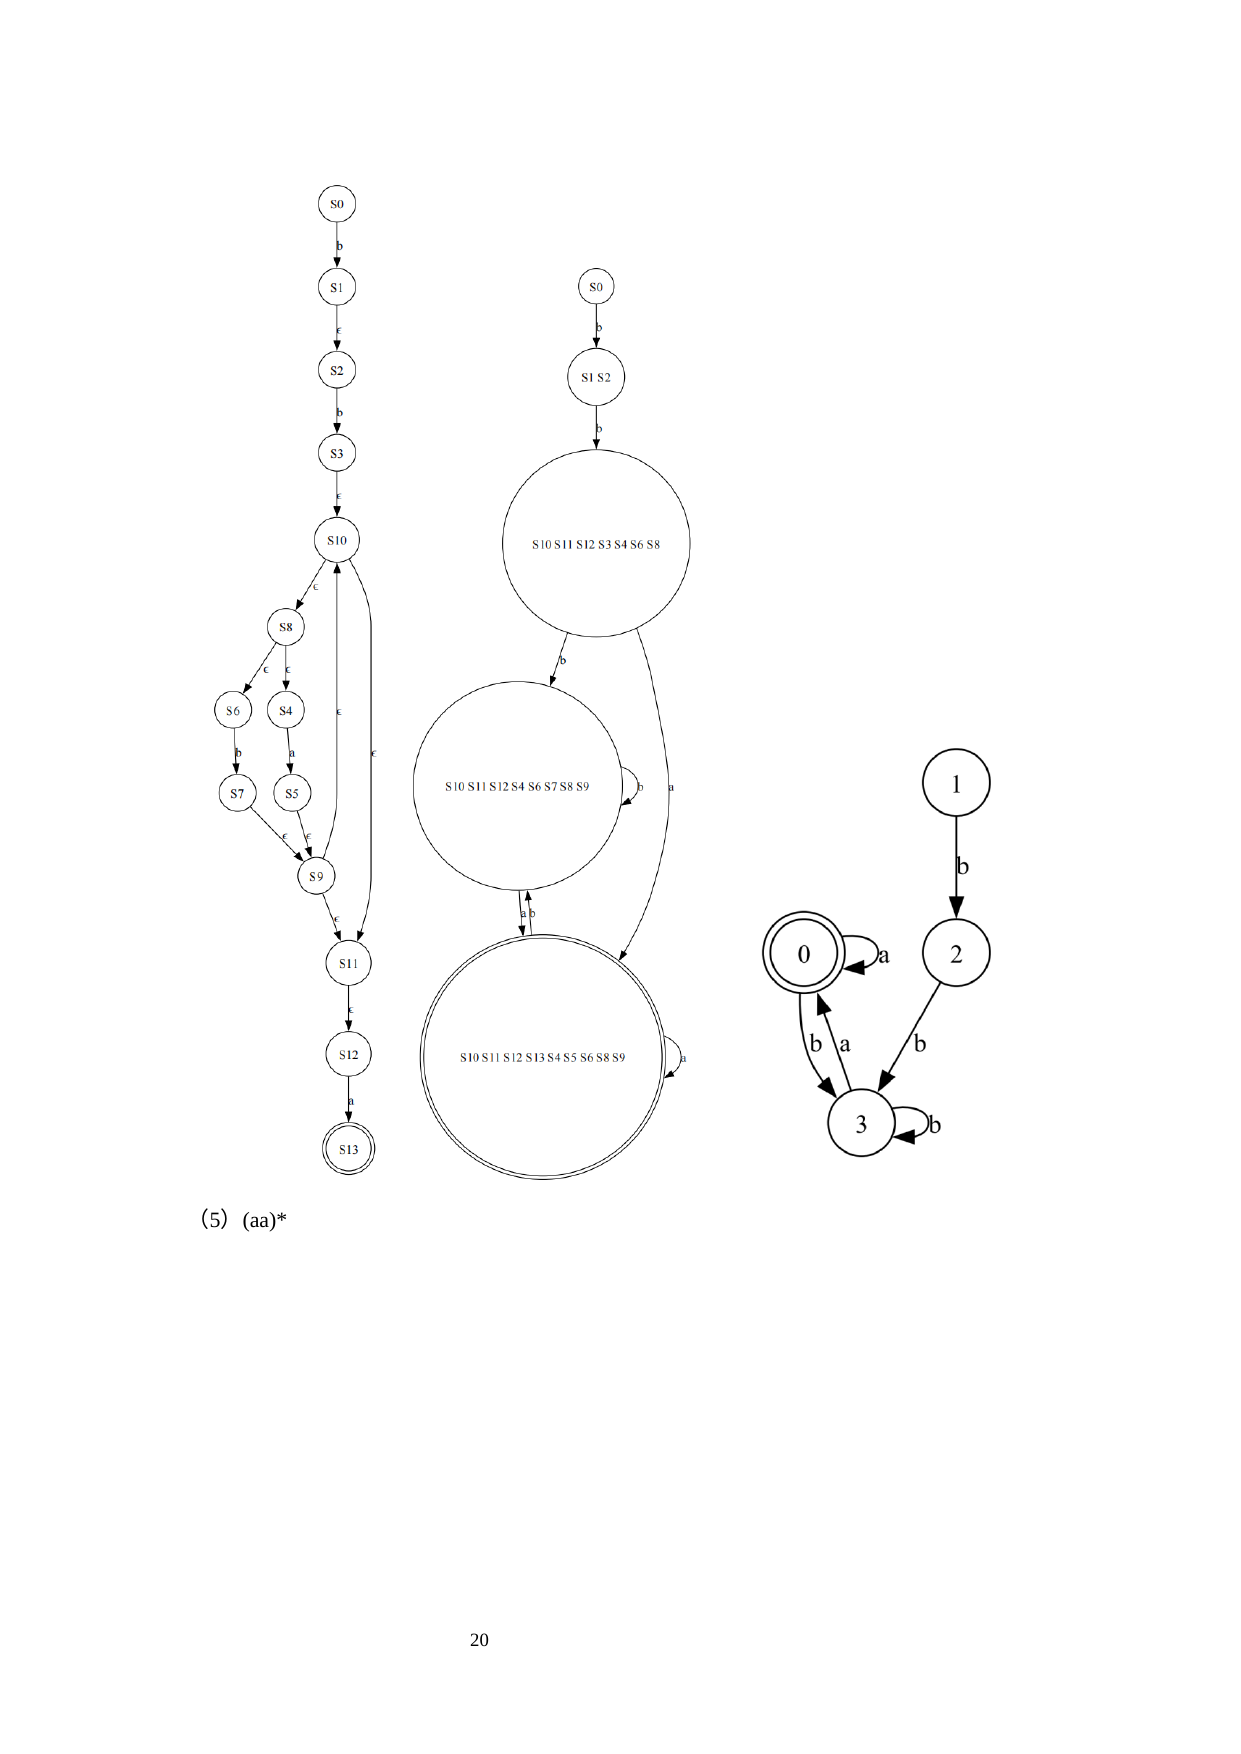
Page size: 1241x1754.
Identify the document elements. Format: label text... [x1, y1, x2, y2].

picture [187, 162, 1040, 1194]
list （5）(aa)* [187, 1202, 1053, 1234]
